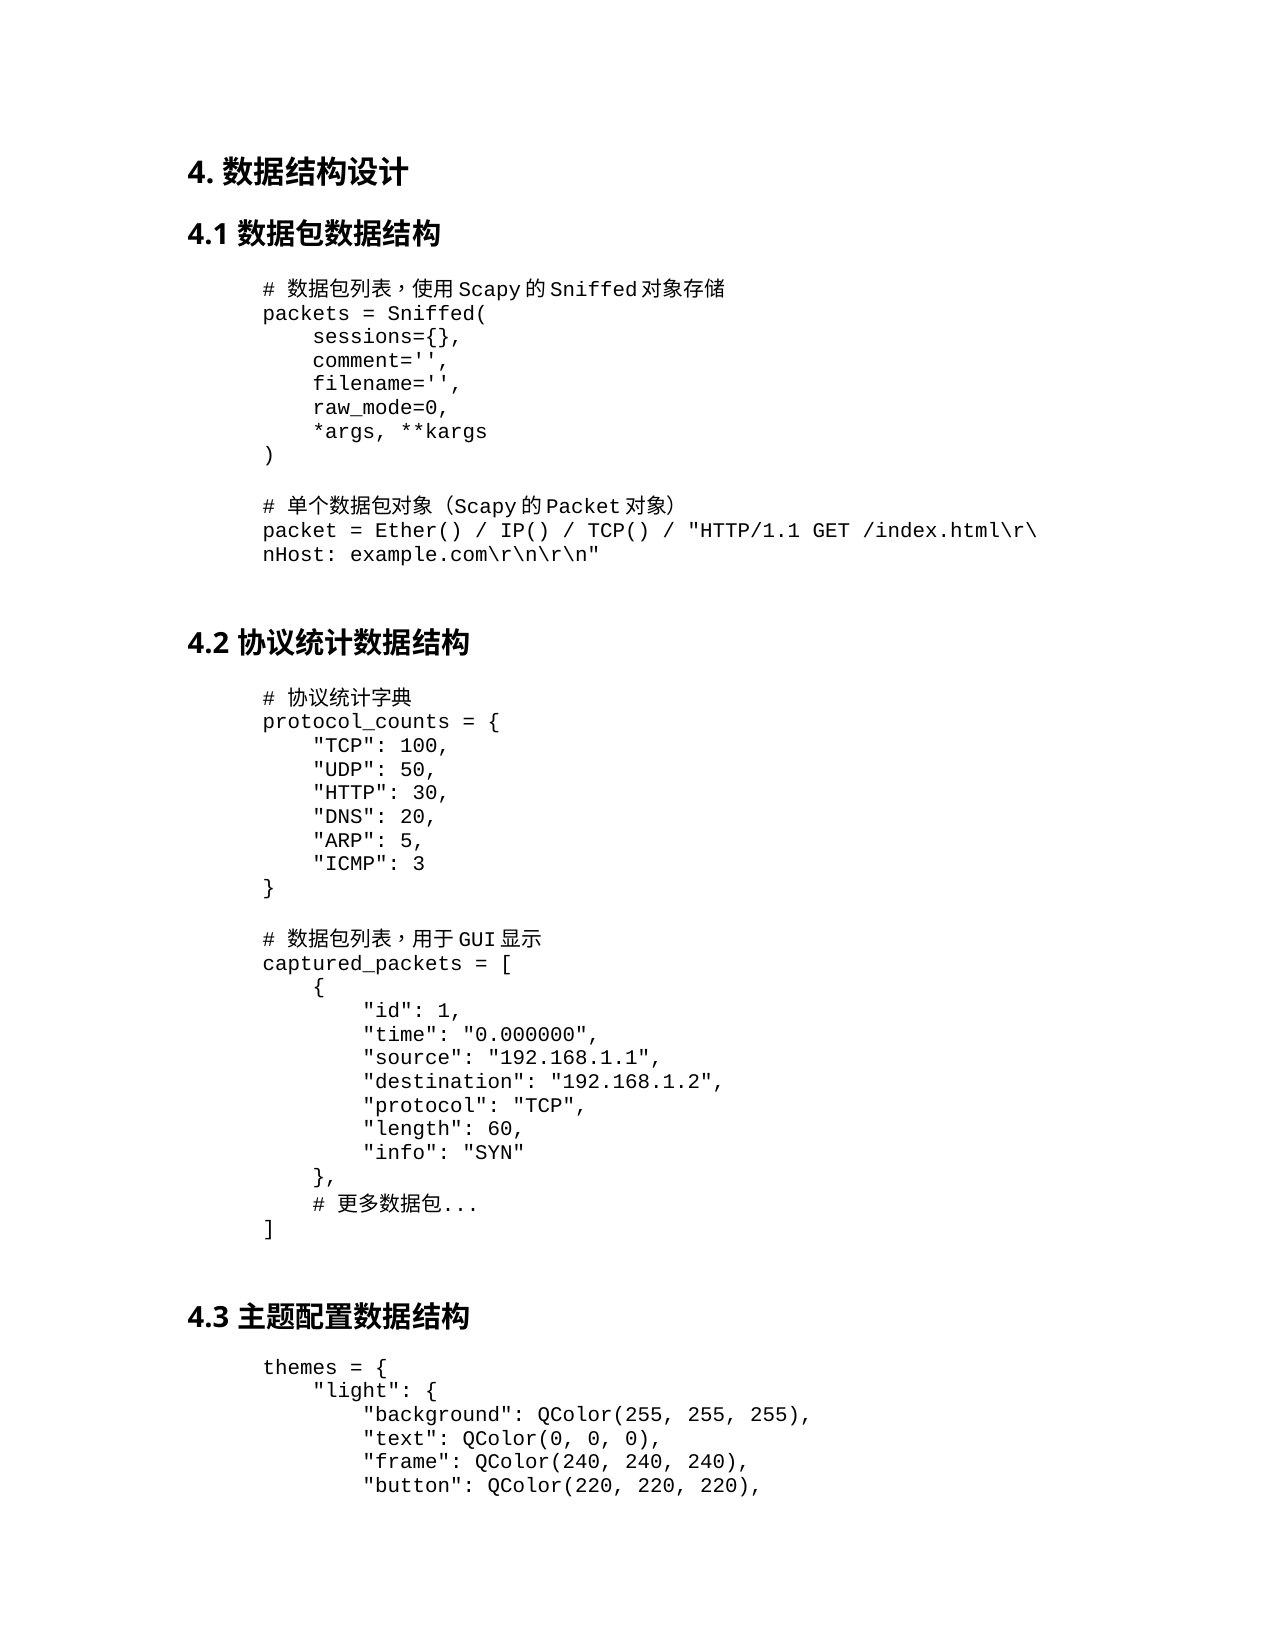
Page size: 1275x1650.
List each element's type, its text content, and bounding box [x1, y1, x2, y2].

text 4. 数据结构设计 [187, 150, 1087, 193]
text 4.2 协议统计数据结构 [187, 622, 1087, 662]
text # 协议统计字典 protocol_counts = { "TCP": 100, "UDP": 50, "HTTP": 30, "DNS": 20, "ARP": 5, "ICMP": 3 } # 数据包列表，用于GUI显示 captured_packets = [ { "id": 1, "time": "0.000000", "source": "192.168.1.1", "destination": "192.168.1.2", "protocol": "TCP", "length": 60, "info": "SYN" }, # 更多数据包... ] [262, 683, 1087, 1276]
text 4.3 主题配置数据结构 [187, 1296, 1087, 1336]
text 4.1 数据包数据结构 [187, 213, 1087, 253]
text # 数据包列表，使用Scapy的Sniffed对象存储 packets = Sniffed( sessions={}, comment='', filename='', raw_mode=0, *args, **kargs ) # 单个数据包对象（Scapy的Packet对象） packet = Ether() / IP() / TCP() / "HTTP/1.1 GET /index.html\r\nHost: example.com\r\n\r\n" [262, 274, 1087, 602]
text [262, 1357, 1087, 1499]
